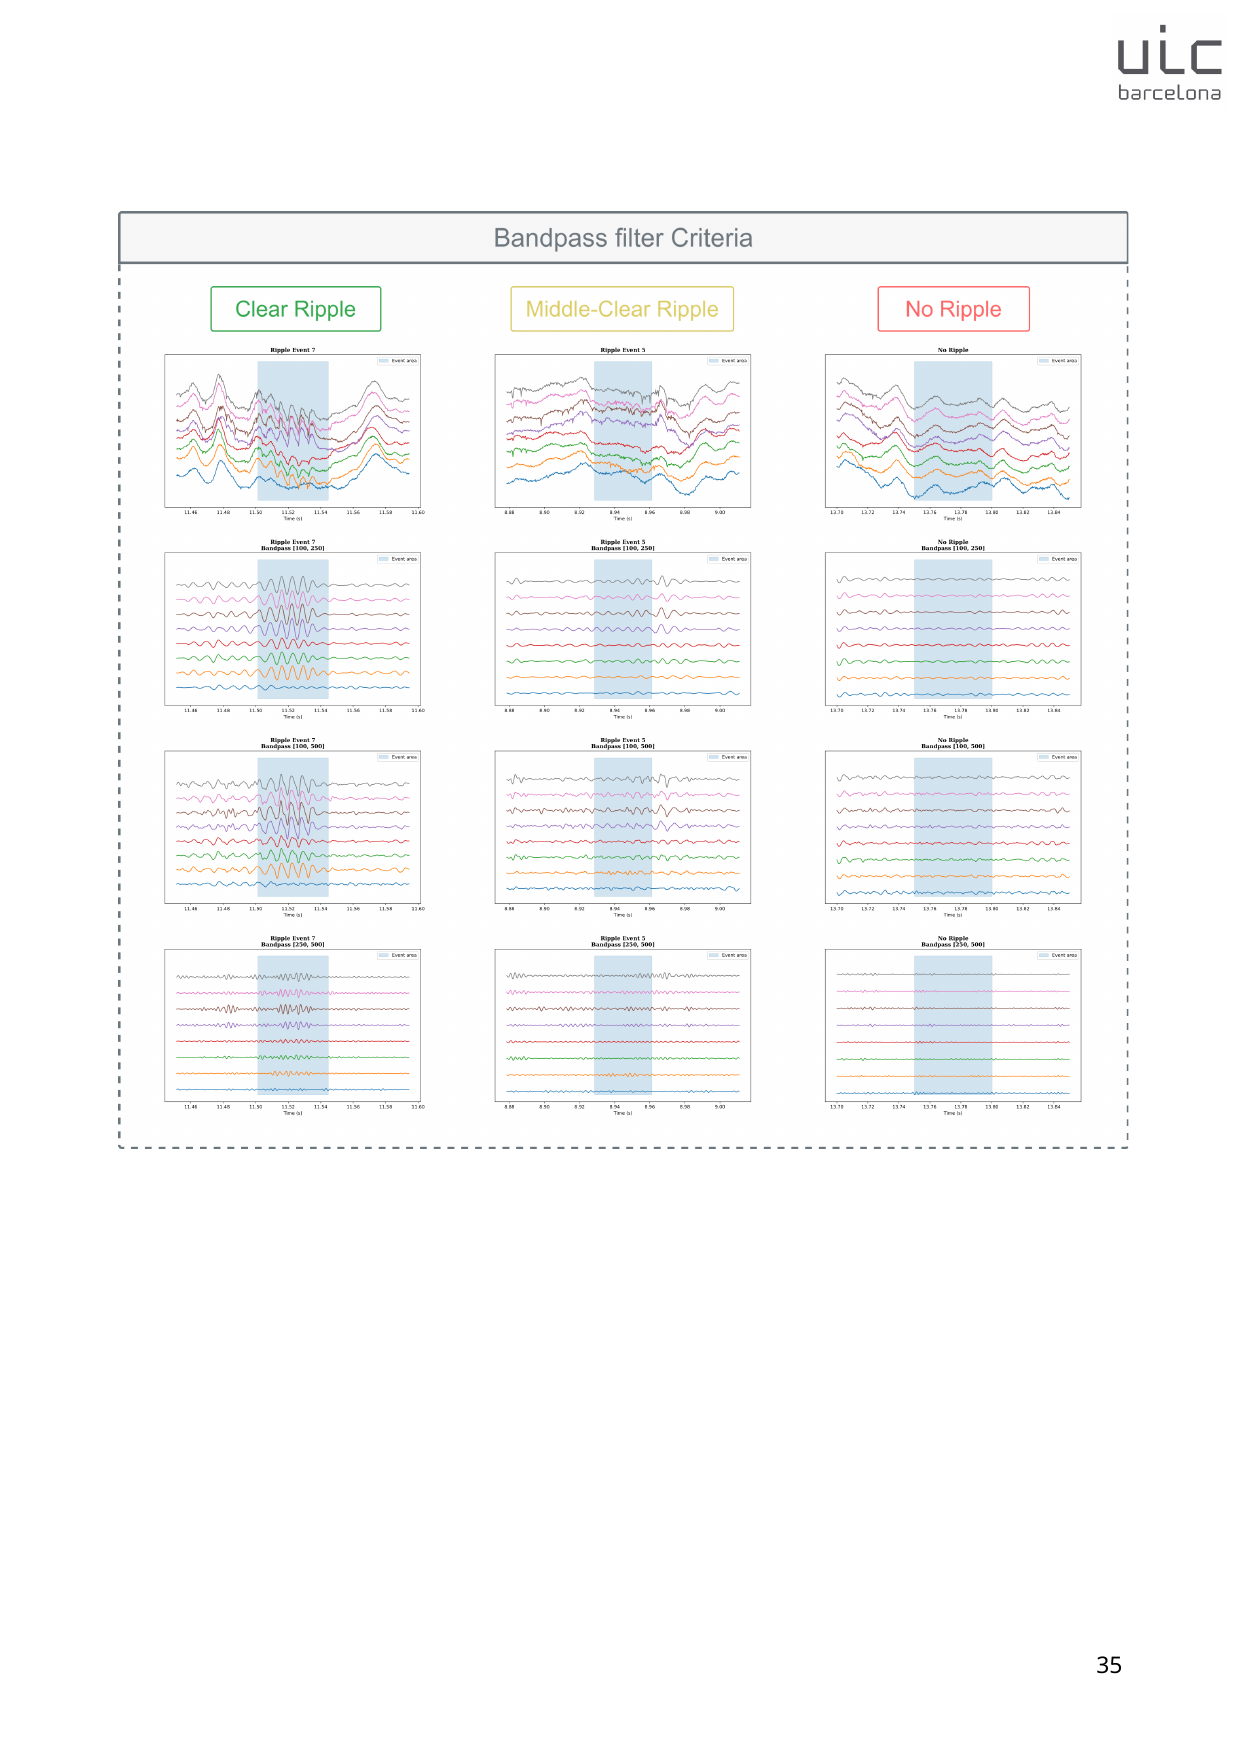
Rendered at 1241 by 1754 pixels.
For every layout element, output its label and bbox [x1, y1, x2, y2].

picture [118, 211, 1129, 1149]
picture [1110, 11, 1229, 110]
